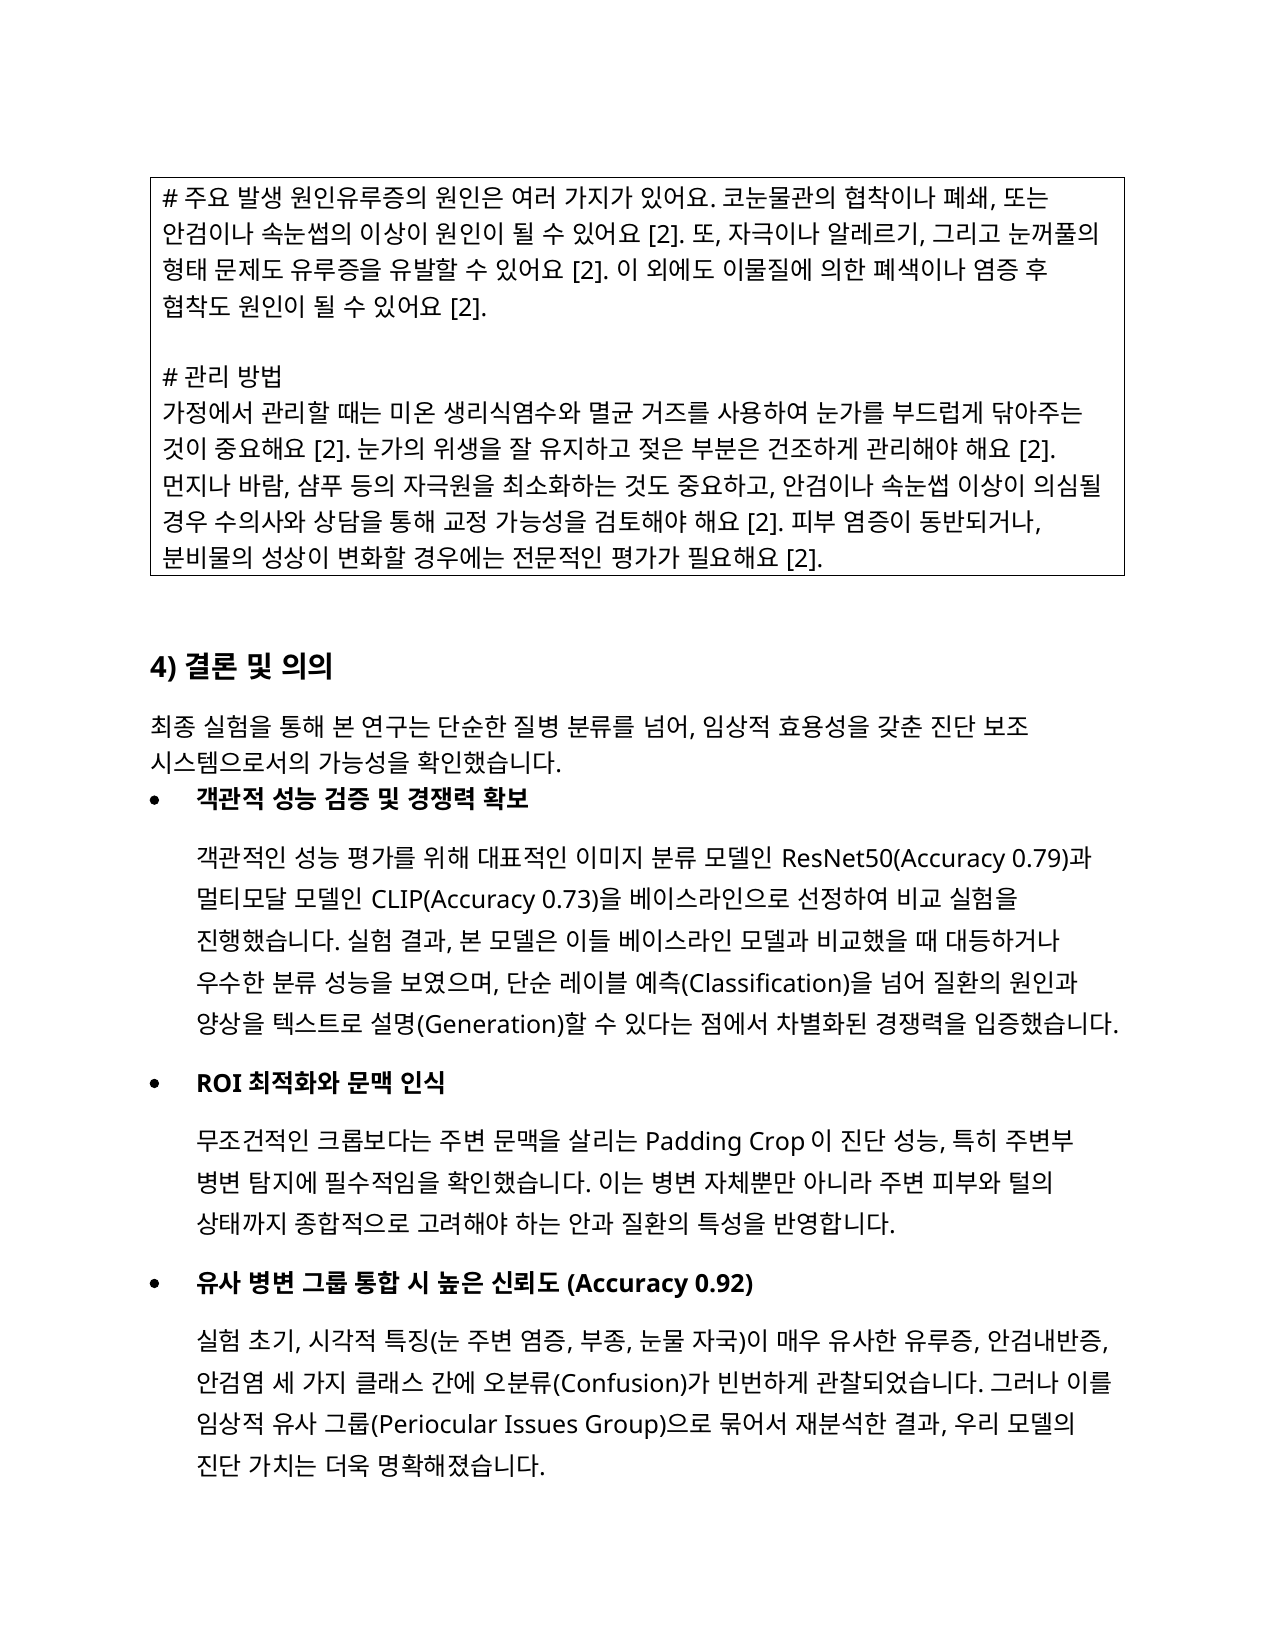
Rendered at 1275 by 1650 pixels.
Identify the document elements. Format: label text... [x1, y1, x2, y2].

text 최종 실험을 통해 본 연구는 단순한 질병 분류를 넘어, 임상적 효용성을 갖춘 진단 보조 시스템으로서의 가능성을 확인했습니다. [150, 707, 1125, 780]
text 4) 결론 및 의의 [150, 644, 1125, 686]
list ROI 최적화와 문맥 인식 [150, 1063, 1125, 1099]
list 실험 초기, 시각적 특징(눈 주변 염증, 부종, 눈물 자국)이 매우 유사한 유루증, 안검내반증, 안검염 세 가지 클래스 간에 오분류(Confusion)가 빈번하게 관찰되었습니다. 그러나 이를 임상적 유사 그룹(Periocular Issues Group)으로 묶어서 재분석한 결과, 우리 모델의 진단 가치는 더욱 명확해졌습니다. [196, 1322, 1125, 1483]
list 유사 병변 그룹 통합 시 높은 신뢰도 (Accuracy 0.92) [150, 1263, 1125, 1299]
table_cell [151, 178, 1124, 575]
list 객관적인 성능 평가를 위해 대표적인 이미지 분류 모델인 ResNet50(Accuracy 0.79)과 멀티모달 모델인 CLIP(Accuracy 0.73)을 베이스라인으로 선정하여 비교 실험을 진행했습니다. 실험 결과, 본 모델은 이들 베이스라인 모델과 비교했을 때 대등하거나 우수한 분류 성능을 보였으며, 단순 레이블 예측(Classification)을 넘어 질환의 원인과 양상을 텍스트로 설명(Generation)할 수 있다는 점에서 차별화된 경쟁력을 입증했습니다. [196, 838, 1125, 1041]
list 객관적 성능 검증 및 경쟁력 확보 [150, 780, 1125, 816]
list 무조건적인 크롭보다는 주변 문맥을 살리는 Padding Crop이 진단 성능, 특히 주변부 병변 탐지에 필수적임을 확인했습니다. 이는 병변 자체뿐만 아니라 주변 피부와 털의 상태까지 종합적으로 고려해야 하는 안과 질환의 특성을 반영합니다. [196, 1122, 1125, 1241]
